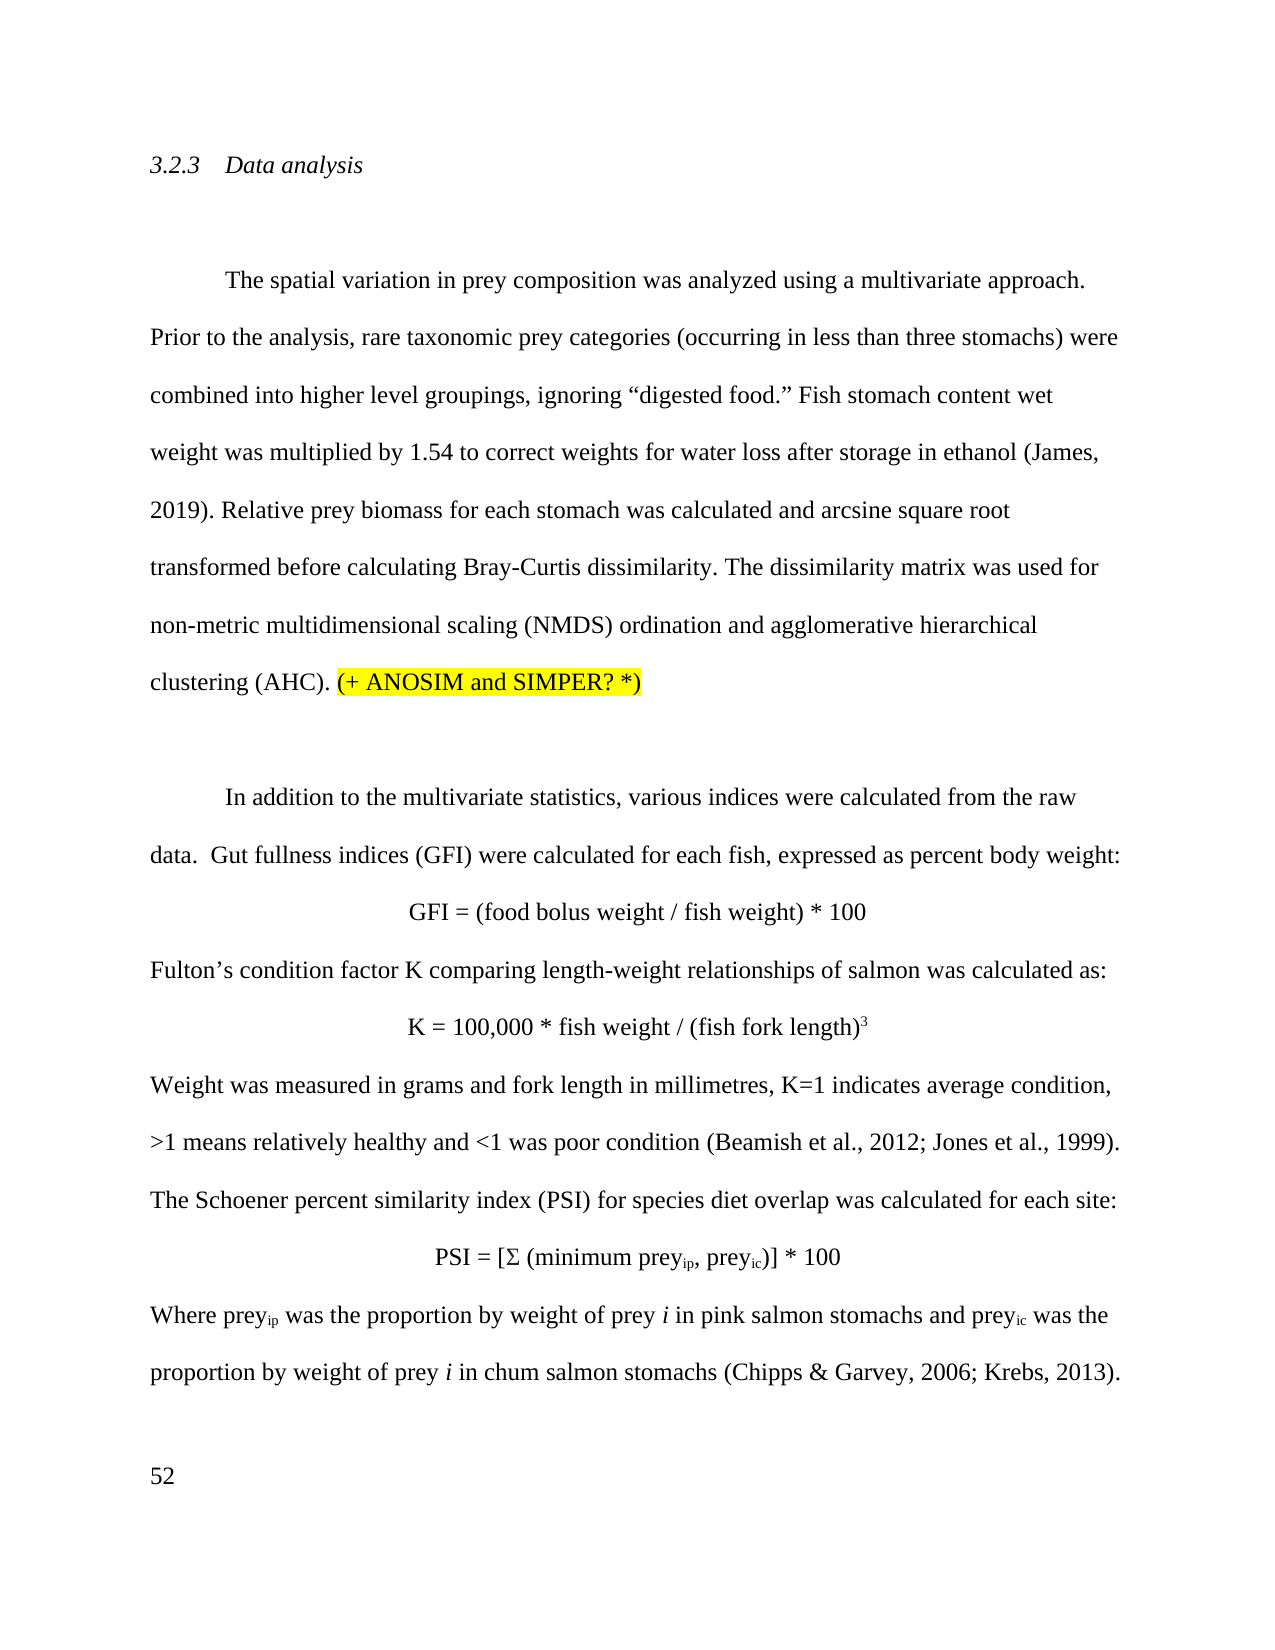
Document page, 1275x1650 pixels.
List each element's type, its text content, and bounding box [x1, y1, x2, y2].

text The spatial variation in prey composition was analyzed using a multivariate approach. Prior to the analysis, rare taxonomic prey categories (occurring in less than three stomachs) were combined into higher level groupings, ignoring “digested food.” Fish stomach content wet weight was multiplied by 1.54 to correct weights for water loss after storage in ethanol (James, 2019). Relative prey biomass for each stomach was calculated and arcsine square root transformed before calculating Bray-Curtis dissimilarity. The dissimilarity matrix was used for non-metric multidimensional scaling (NMDS) ordination and agglomerative hierarchical clustering (AHC). (+ ANOSIM and SIMPER? *) [150, 265, 1125, 696]
text In addition to the multivariate statistics, various indices were calculated from the raw data. Gut fullness indices (GFI) were calculated for each fish, expressed as percent body weight: [150, 782, 1125, 869]
text Weight was measured in grams and fork length in millimetres, K=1 indicates average condition, >1 means relatively healthy and <1 was poor condition (Beamish et al., 2012; Jones et al., 1999). The Schoener percent similarity index (PSI) for species diet overlap was calculated for each site: [150, 1070, 1125, 1214]
text PSI = [Σ (minimum preyip, preyic)] * 100 [150, 1242, 1125, 1271]
text K = 100,000 * fish weight / (fish fork length)3 [150, 1012, 1125, 1041]
text Fulton’s condition factor K comparing length-weight relationships of salmon was calculated as: [150, 955, 1125, 984]
text GFI = (food bolus weight / fish weight) * 100 [150, 897, 1125, 926]
text Where preyip was the proportion by weight of prey i in pink salmon stomachs and preyic was the proportion by weight of prey i in chum salmon stomachs (Chipps & Garvey, 2006; Krebs, 2013). [150, 1300, 1125, 1386]
subtitle Data analysis [150, 150, 1125, 179]
